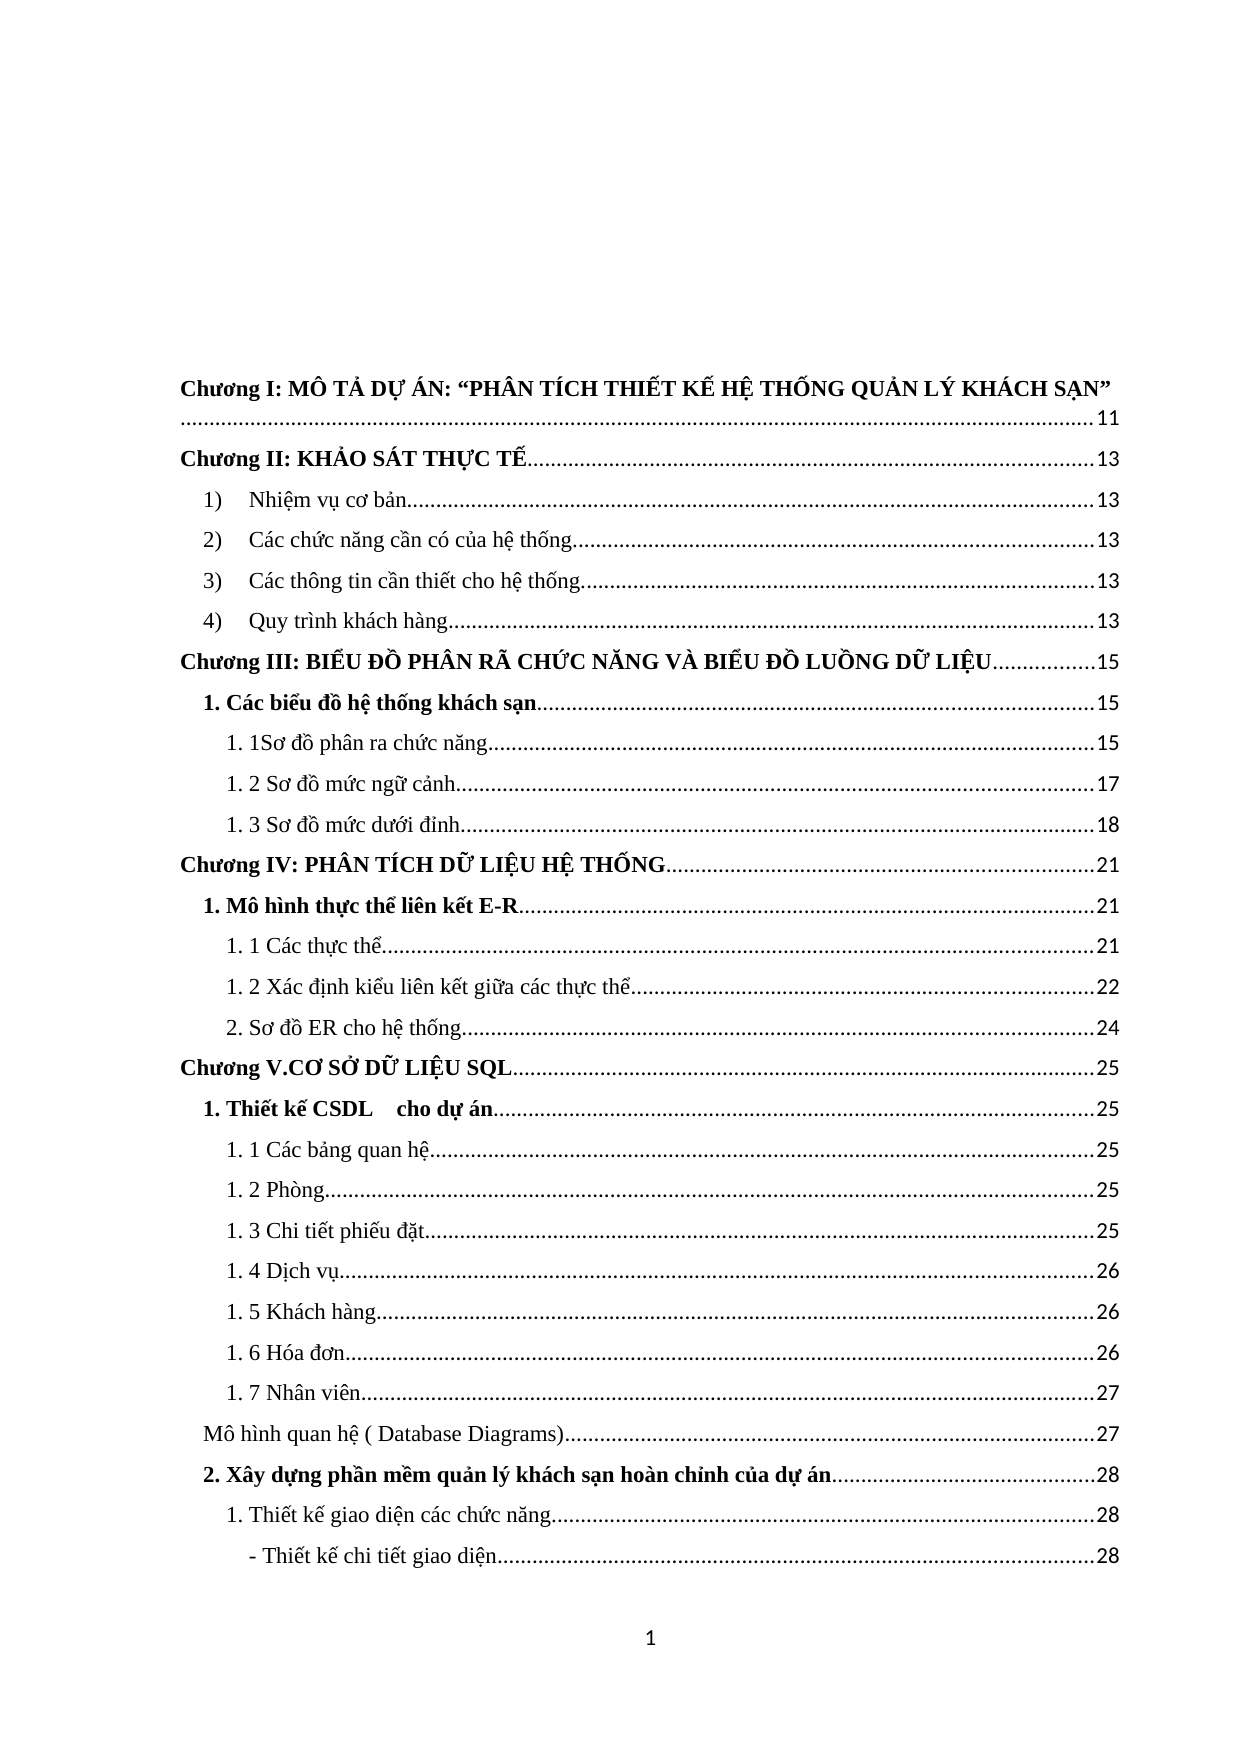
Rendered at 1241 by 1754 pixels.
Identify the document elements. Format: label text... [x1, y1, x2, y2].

text Chương IV: PHÂN TÍCH DỮ LIỆU HỆ THỐNG 21 [180, 850, 1120, 878]
text 1. 1Sơ đồ phân ra chức năng 15 [226, 728, 1120, 757]
text Chương III: BIỂU ĐỒ PHÂN RÃ CHỨC NĂNG VÀ BIỂU ĐỒ LUỒNG DỮ LIỆU 15 [180, 647, 1120, 675]
text 1. 5 Khách hàng 26 [226, 1297, 1120, 1325]
text 1. Các biểu đồ hệ thống khách sạn 15 [203, 688, 1120, 716]
text 1. 3 Chi tiết phiếu đặt 25 [226, 1216, 1120, 1244]
text 2. Sơ đồ ER cho hệ thống 24 [226, 1013, 1120, 1041]
text 1. 4 Dịch vụ 26 [226, 1257, 1120, 1285]
text 2) Các chức năng cần có của hệ thống. 13 [203, 525, 1120, 553]
text Chương I: MÔ TẢ DỰ ÁN: “PHÂN TÍCH THIẾT KẾ HỆ THỐNG QUẢN LÝ KHÁCH SẠN” 11 [180, 375, 1120, 432]
text Chương II: KHẢO SÁT THỰC TẾ 13 [180, 444, 1120, 472]
text 1. 2 Phòng 25 [226, 1175, 1120, 1203]
text 1. 6 Hóa đơn 26 [226, 1338, 1120, 1366]
text 1. Thiết kế giao diện các chức năng. 28 [226, 1500, 1120, 1528]
text 1) Nhiệm vụ cơ bản 13 [203, 485, 1120, 513]
text 1. Thiết kế CSDL cho dự án 25 [203, 1094, 1120, 1122]
text 1. 1 Các bảng quan hệ 25 [226, 1135, 1120, 1163]
text 1. 2 Sơ đồ mức ngữ cảnh 17 [226, 769, 1120, 797]
text Mô hình quan hệ ( Database Diagrams) 27 [203, 1419, 1120, 1447]
text 1. 3 Sơ đồ mức dưới đỉnh 18 [226, 810, 1120, 838]
text - Thiết kế chi tiết giao diện 28 [249, 1541, 1120, 1569]
text 1. 1 Các thực thể 21 [226, 932, 1120, 960]
text 1. 2 Xác định kiểu liên kết giữa các thực thể 22 [226, 972, 1120, 1000]
text Chương V.CƠ SỞ DỮ LIỆU SQL 25 [180, 1053, 1120, 1082]
text 2. Xây dựng phần mềm quản lý khách sạn hoàn chỉnh của dự án 28 [203, 1460, 1120, 1488]
text 1. Mô hình thực thể liên kết E-R 21 [203, 891, 1120, 919]
text 1. 7 Nhân viên 27 [226, 1378, 1120, 1407]
text 3) Các thông tin cần thiết cho hệ thống. 13 [203, 566, 1120, 594]
text 4) Quy trình khách hàng 13 [203, 607, 1120, 635]
